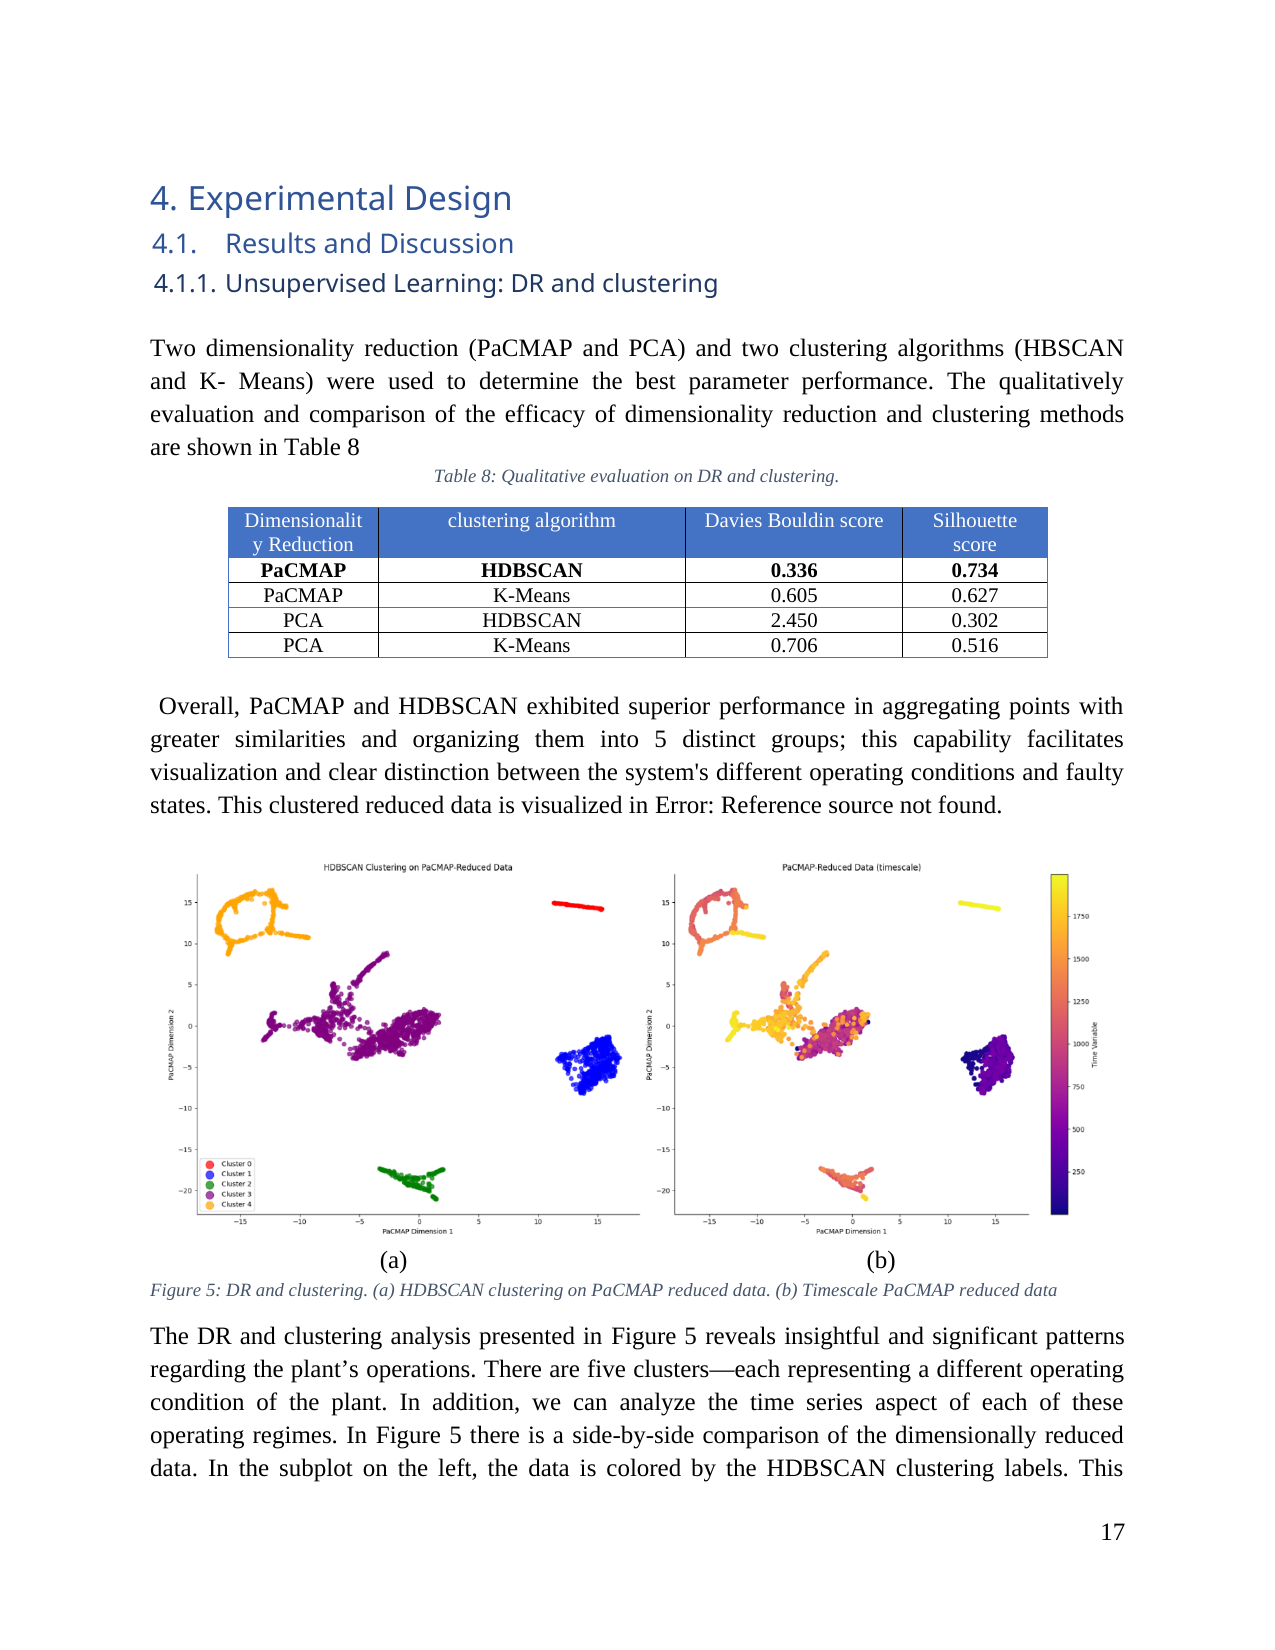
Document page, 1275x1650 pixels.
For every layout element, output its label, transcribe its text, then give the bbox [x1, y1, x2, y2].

picture [161, 856, 1124, 1242]
table_cell 0.605 [686, 583, 902, 607]
table_cell HDBSCAN [379, 608, 685, 632]
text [150, 1321, 1125, 1482]
table_cell PaCMAP [229, 583, 378, 607]
table_cell K-Means [379, 583, 685, 607]
table_header Dimensionality Reduction [229, 508, 378, 557]
table_cell PaCMAP [229, 558, 378, 582]
table_cell (b) [637, 1245, 1125, 1278]
text Two dimensionality reduction (PaCMAP and PCA) and two clustering algorithms (HBSCAN and K- Means) were used to determine the best parameter performance. The qualitatively evaluation and comparison of the efficacy of dimensionality reduction and clustering methods are shown in Table 8 [150, 333, 1125, 461]
table_cell 2.450 [686, 608, 902, 632]
table_header Davies Bouldin score [686, 508, 902, 557]
table_header Silhouette score [903, 508, 1047, 557]
subtitle Unsupervised Learning: DR and clustering [154, 266, 1125, 300]
table_cell PCA [229, 633, 378, 657]
subtitle Results and Discussion [152, 224, 1125, 261]
table_cell K-Means [379, 633, 685, 657]
text Table 8: Qualitative evaluation on DR and clustering. [150, 465, 1125, 486]
table_header [150, 856, 1125, 1245]
table_cell 0.706 [686, 633, 902, 657]
table_cell (a) [150, 1245, 637, 1278]
table_cell 0.336 [686, 558, 902, 582]
table_header clustering algorithm [379, 508, 685, 557]
table_cell PCA [229, 608, 378, 632]
subtitle Experimental Design [150, 175, 1125, 220]
text Figure 5: DR and clustering. (a) HDBSCAN clustering on PaCMAP reduced data. (b) Timescale PaCMAP reduced data [150, 1278, 1125, 1300]
table_cell 0.302 [903, 608, 1047, 632]
table_cell 0.734 [903, 558, 1047, 582]
table_cell 0.627 [903, 583, 1047, 607]
table_cell HDBSCAN [379, 558, 685, 582]
table_cell 0.516 [903, 633, 1047, 657]
